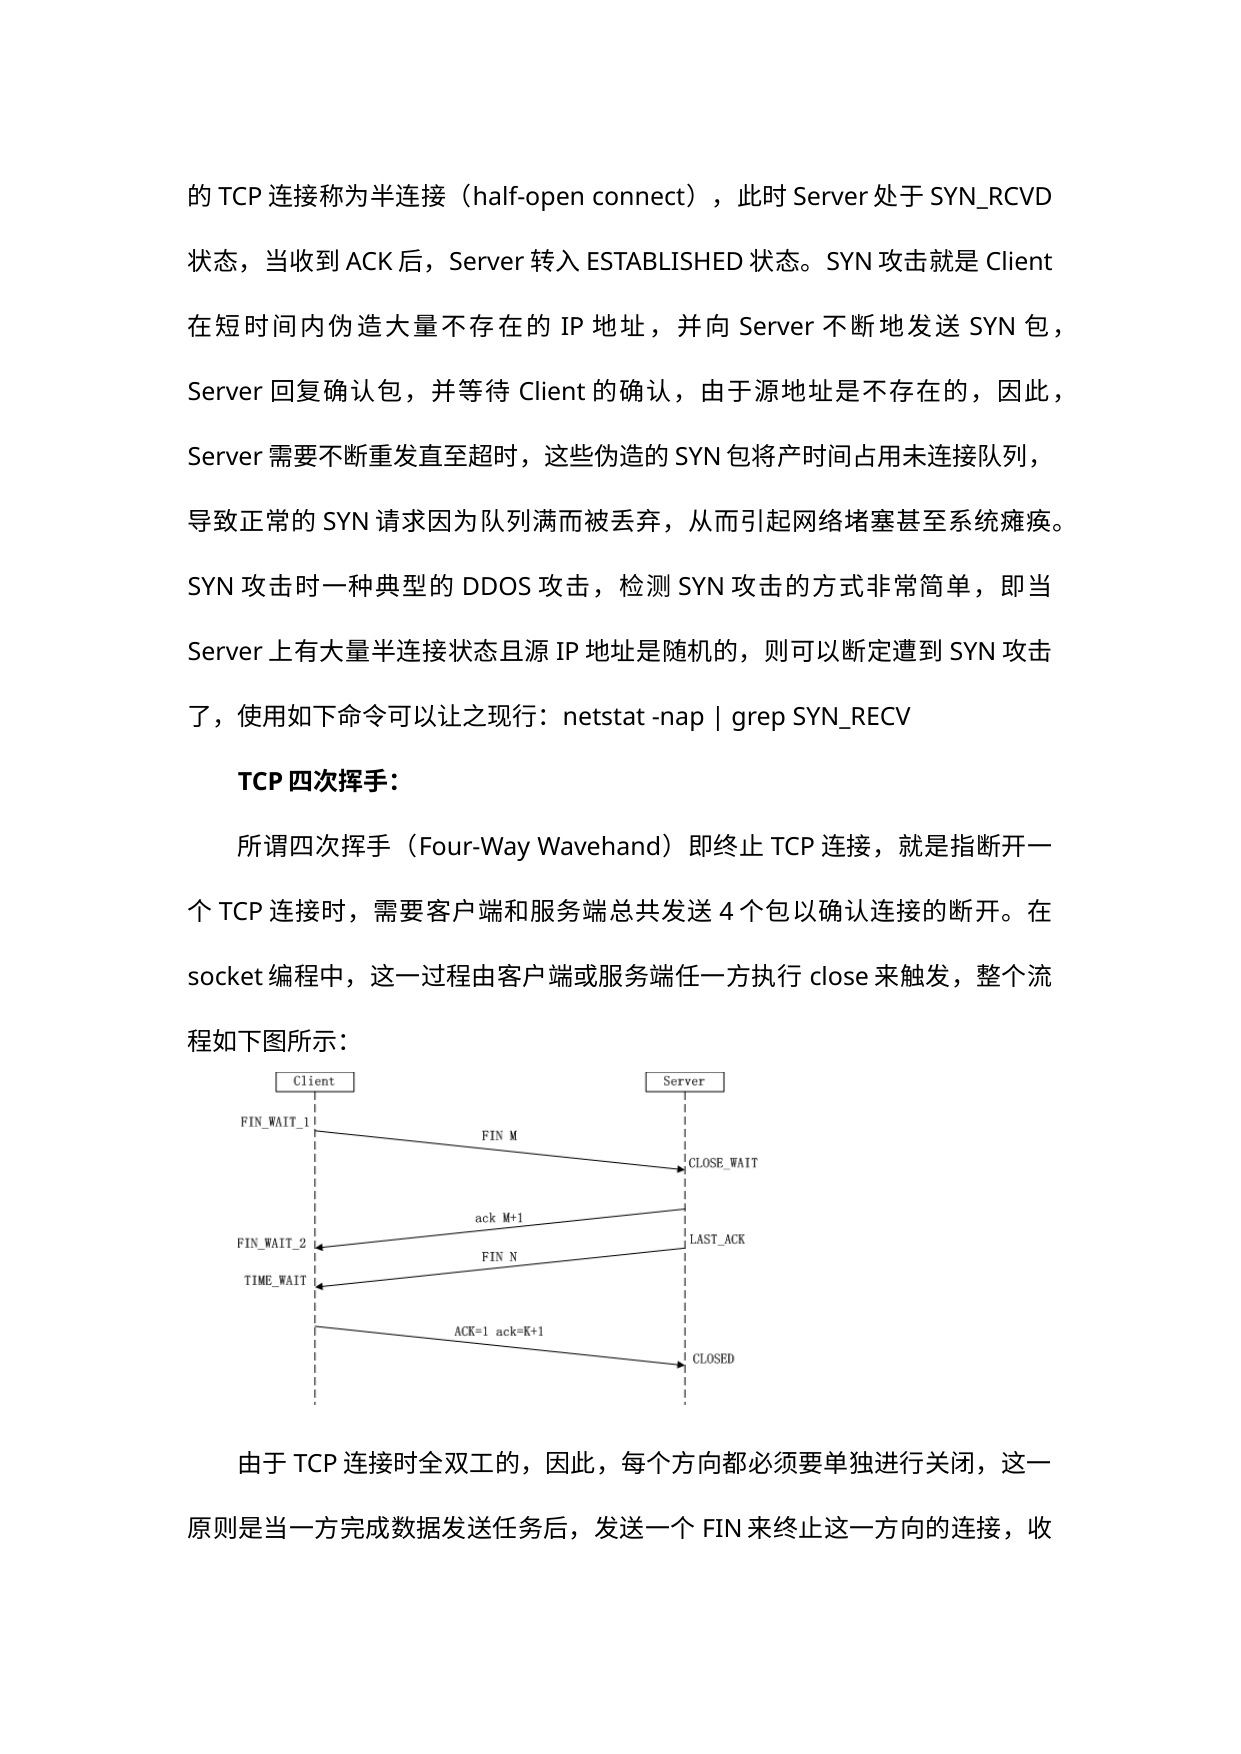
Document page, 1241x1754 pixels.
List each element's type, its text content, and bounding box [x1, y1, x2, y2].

text 所谓四次挥手（Four-Way Wavehand）即终止TCP连接，就是指断开一个TCP连接时，需要客户端和服务端总共发送4个包以确认连接的断开。在socket编程中，这一过程由客户端或服务端任一方执行close来触发，整个流程如下图所示： [187, 812, 1053, 1072]
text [187, 162, 1053, 747]
text TCP四次挥手： [187, 747, 1053, 812]
picture [237, 1072, 759, 1405]
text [187, 1429, 1053, 1559]
